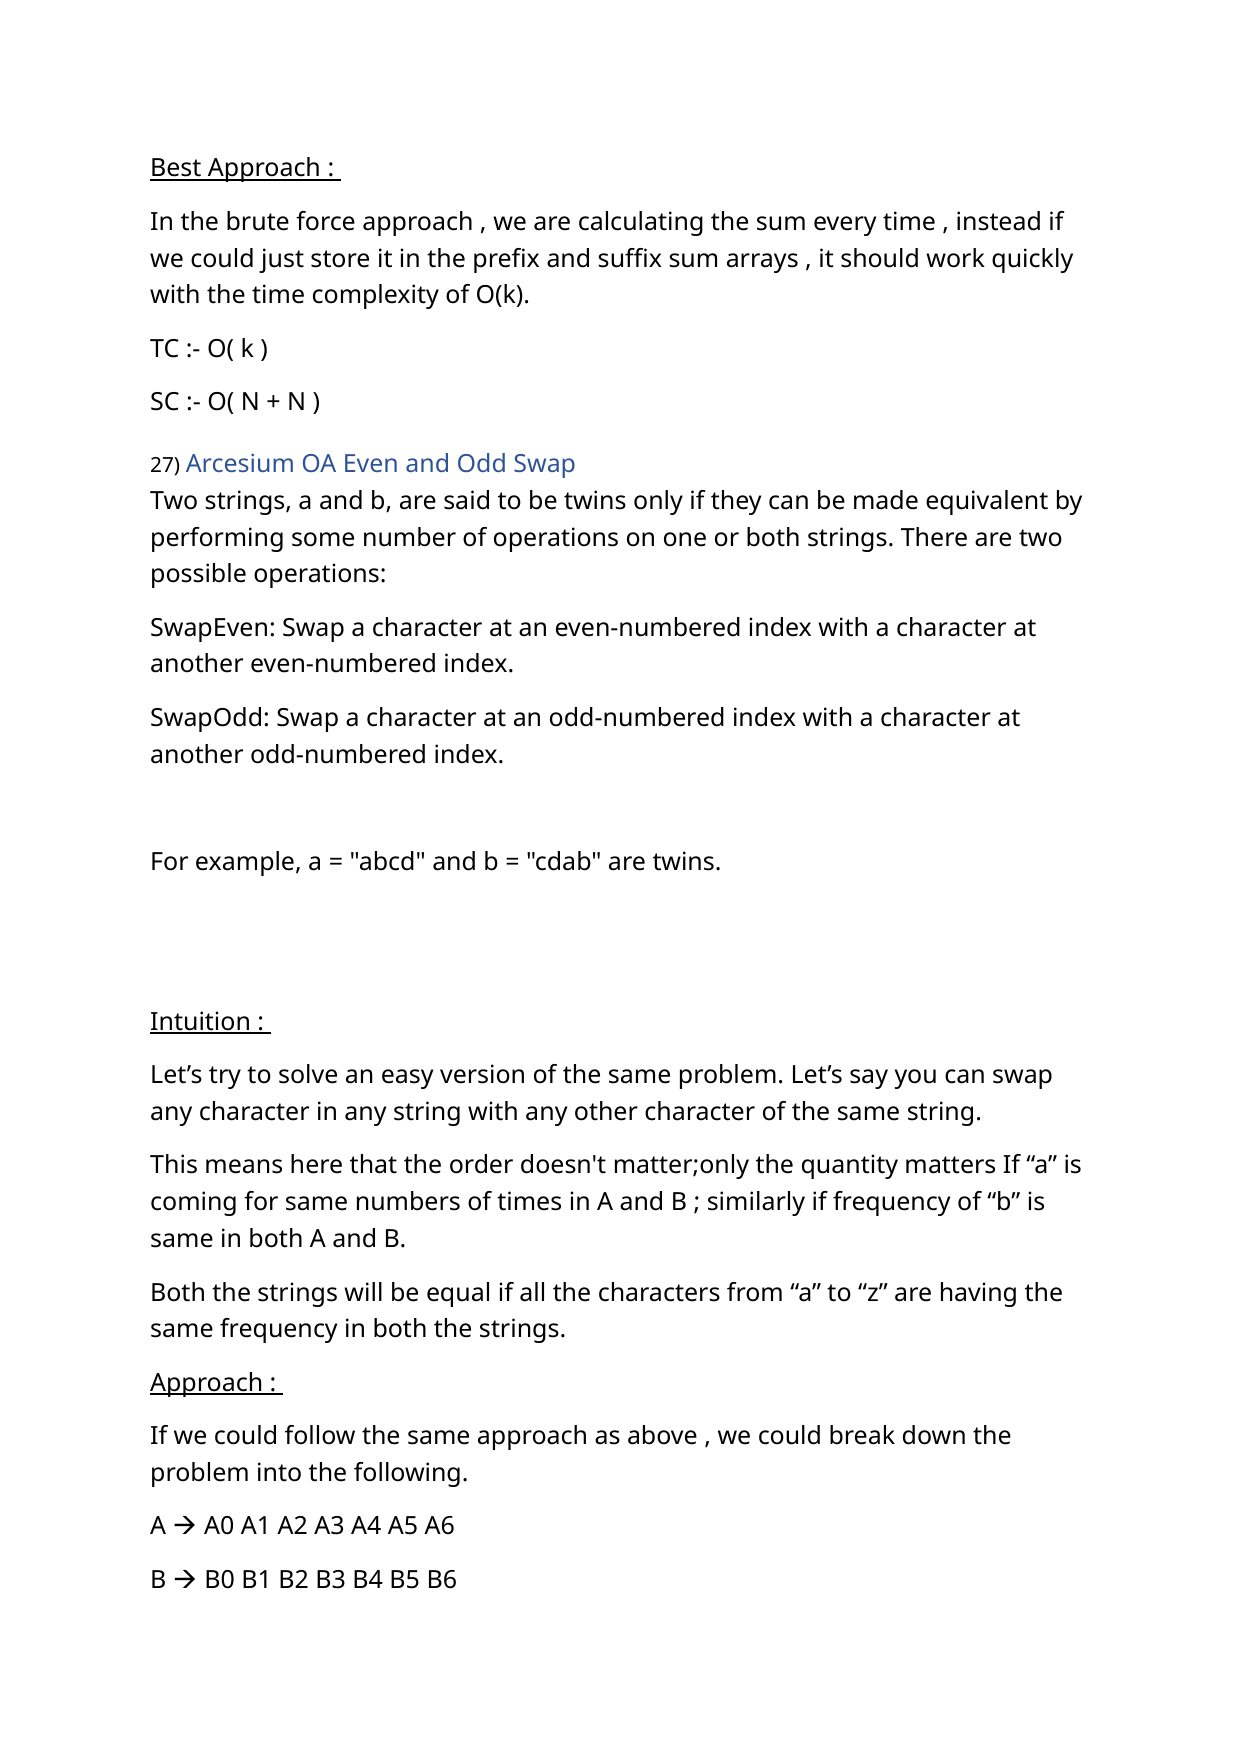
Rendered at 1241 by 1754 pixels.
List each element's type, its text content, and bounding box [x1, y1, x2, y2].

text TC :- O( k ) [150, 330, 1090, 364]
text Best Approach : [150, 150, 1090, 184]
text SC :- O( N + N ) [150, 384, 1090, 418]
text Both the strings will be equal if all the characters from “a” to “z” are having the same frequency in both the strings. [150, 1274, 1090, 1345]
text Let’s try to solve an easy version of the same problem. Let’s say you can swap any character in any string with any other character of the same string. [150, 1057, 1090, 1128]
text For example, a = "abcd" and b = "cdab" are twins. [150, 843, 1090, 877]
text Approach : [150, 1364, 1090, 1398]
text Two strings, a and b, are said to be twins only if they can be made equivalent by performing some number of operations on one or both strings. There are two possible operations: [150, 482, 1090, 590]
subtitle Arcesium OA Even and Odd Swap [150, 446, 1090, 480]
text If we could follow the same approach as above , we could break down the problem into the following. [150, 1418, 1090, 1489]
text A A0 A1 A2 A3 A4 A5 A6 [150, 1508, 1090, 1542]
text Intuition : [150, 1003, 1090, 1038]
text SwapEven: Swap a character at an even-numbered index with a character at another even-numbered index. [150, 609, 1090, 680]
text B B0 B1 B2 B3 B4 B5 B6 [150, 1561, 1090, 1596]
text SwapOdd: Swap a character at an odd-numbered index with a character at another odd-numbered index. [150, 699, 1090, 770]
text In the brute force approach , we are calculating the sum every time , instead if we could just store it in the prefix and suffix sum arrays , it should work quickly with the time complexity of O(k). [150, 203, 1090, 311]
text This means here that the order doesn't matter;only the quantity matters If “a” is coming for same numbers of times in A and B ; similarly if frequency of “b” is same in both A and B. [150, 1147, 1090, 1255]
